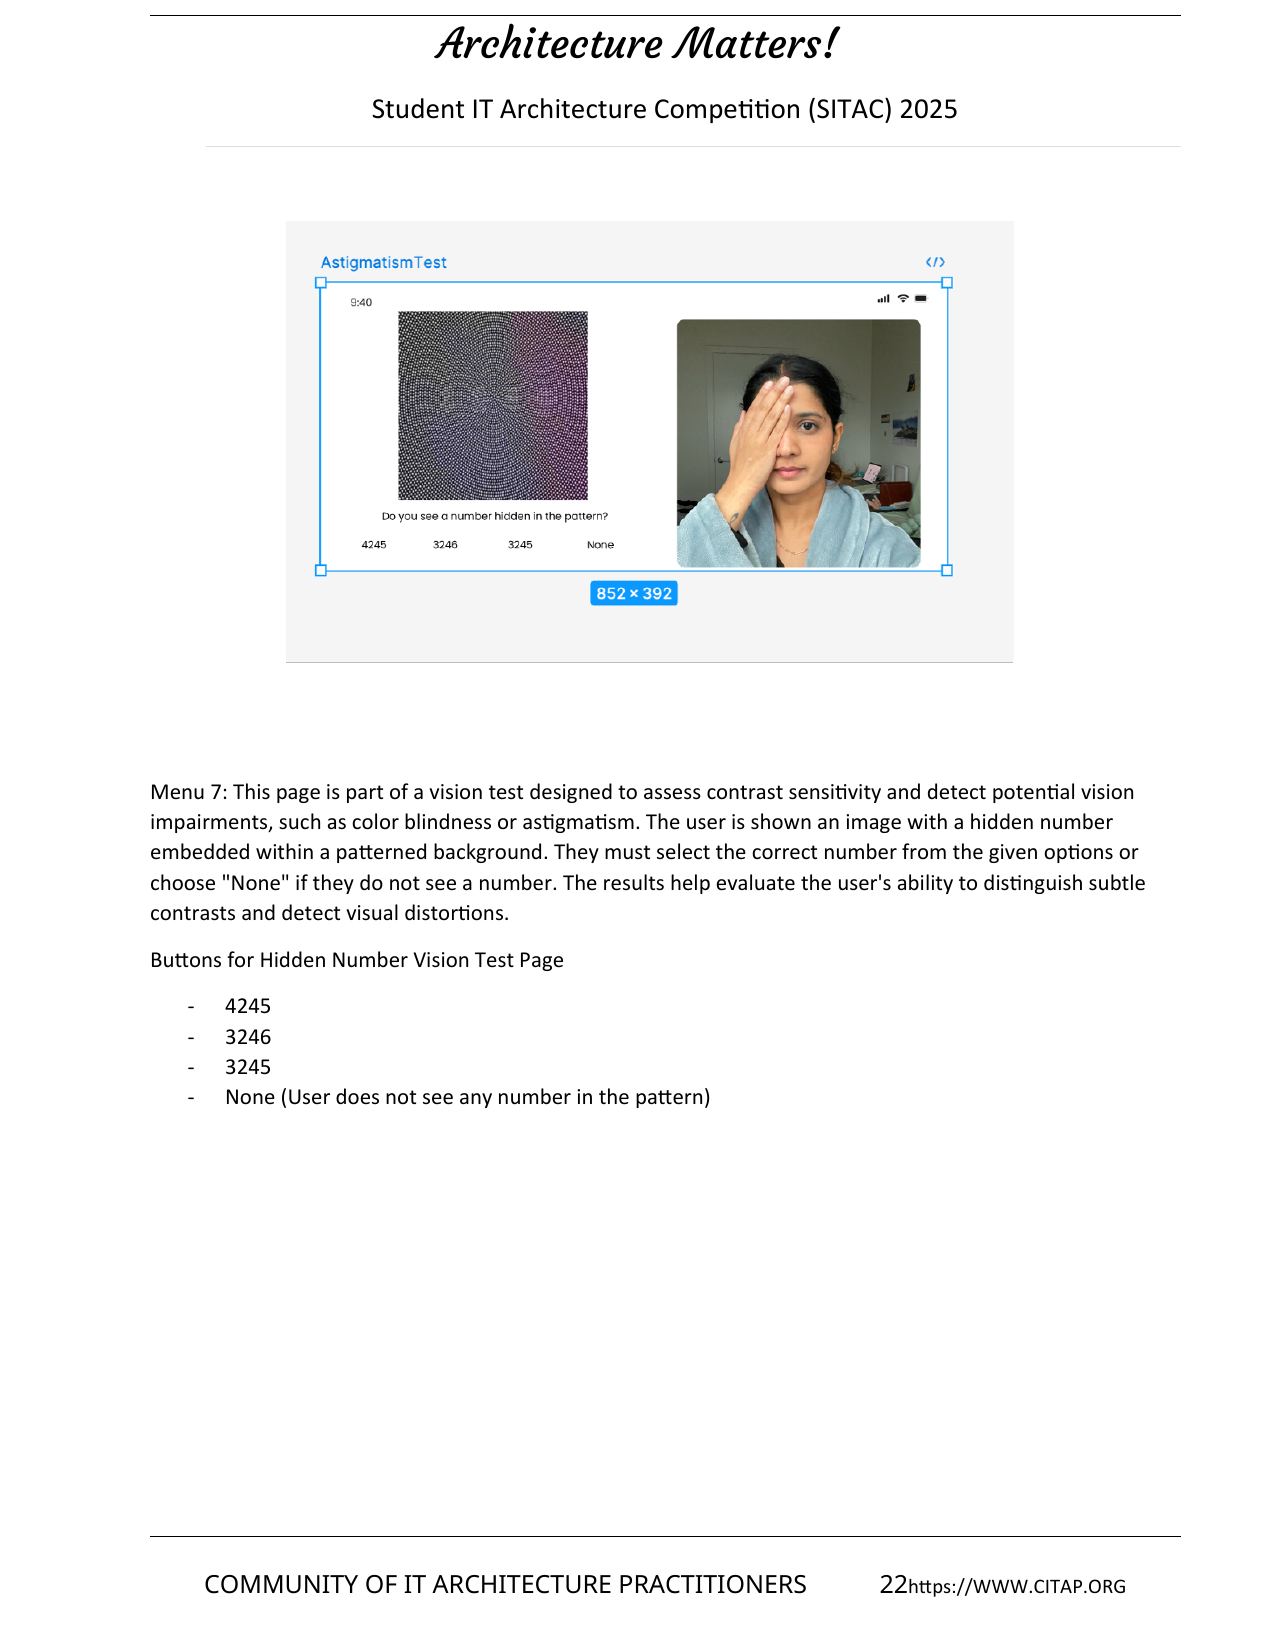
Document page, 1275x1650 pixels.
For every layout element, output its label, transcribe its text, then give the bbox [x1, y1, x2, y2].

list 3245 [187, 1052, 1181, 1081]
list 3246 [187, 1022, 1181, 1050]
picture [286, 221, 1014, 663]
list None (User does not see any number in the pattern) [187, 1083, 1181, 1111]
text Buttons for Hidden Number Vision Test Page [150, 945, 1181, 973]
list 4245 [187, 992, 1181, 1020]
text Menu 7: This page is part of a vision test designed to assess contrast sensitivity and detect potential vision impairments, such as color blindness or astigmatism. The user is shown an image with a hidden number embedded within a patterned background. They must select the correct number from the given options or choose "None" if they do not see a number. The results help evaluate the user's ability to distinguish subtle contrasts and detect visual distortions. [150, 777, 1181, 926]
